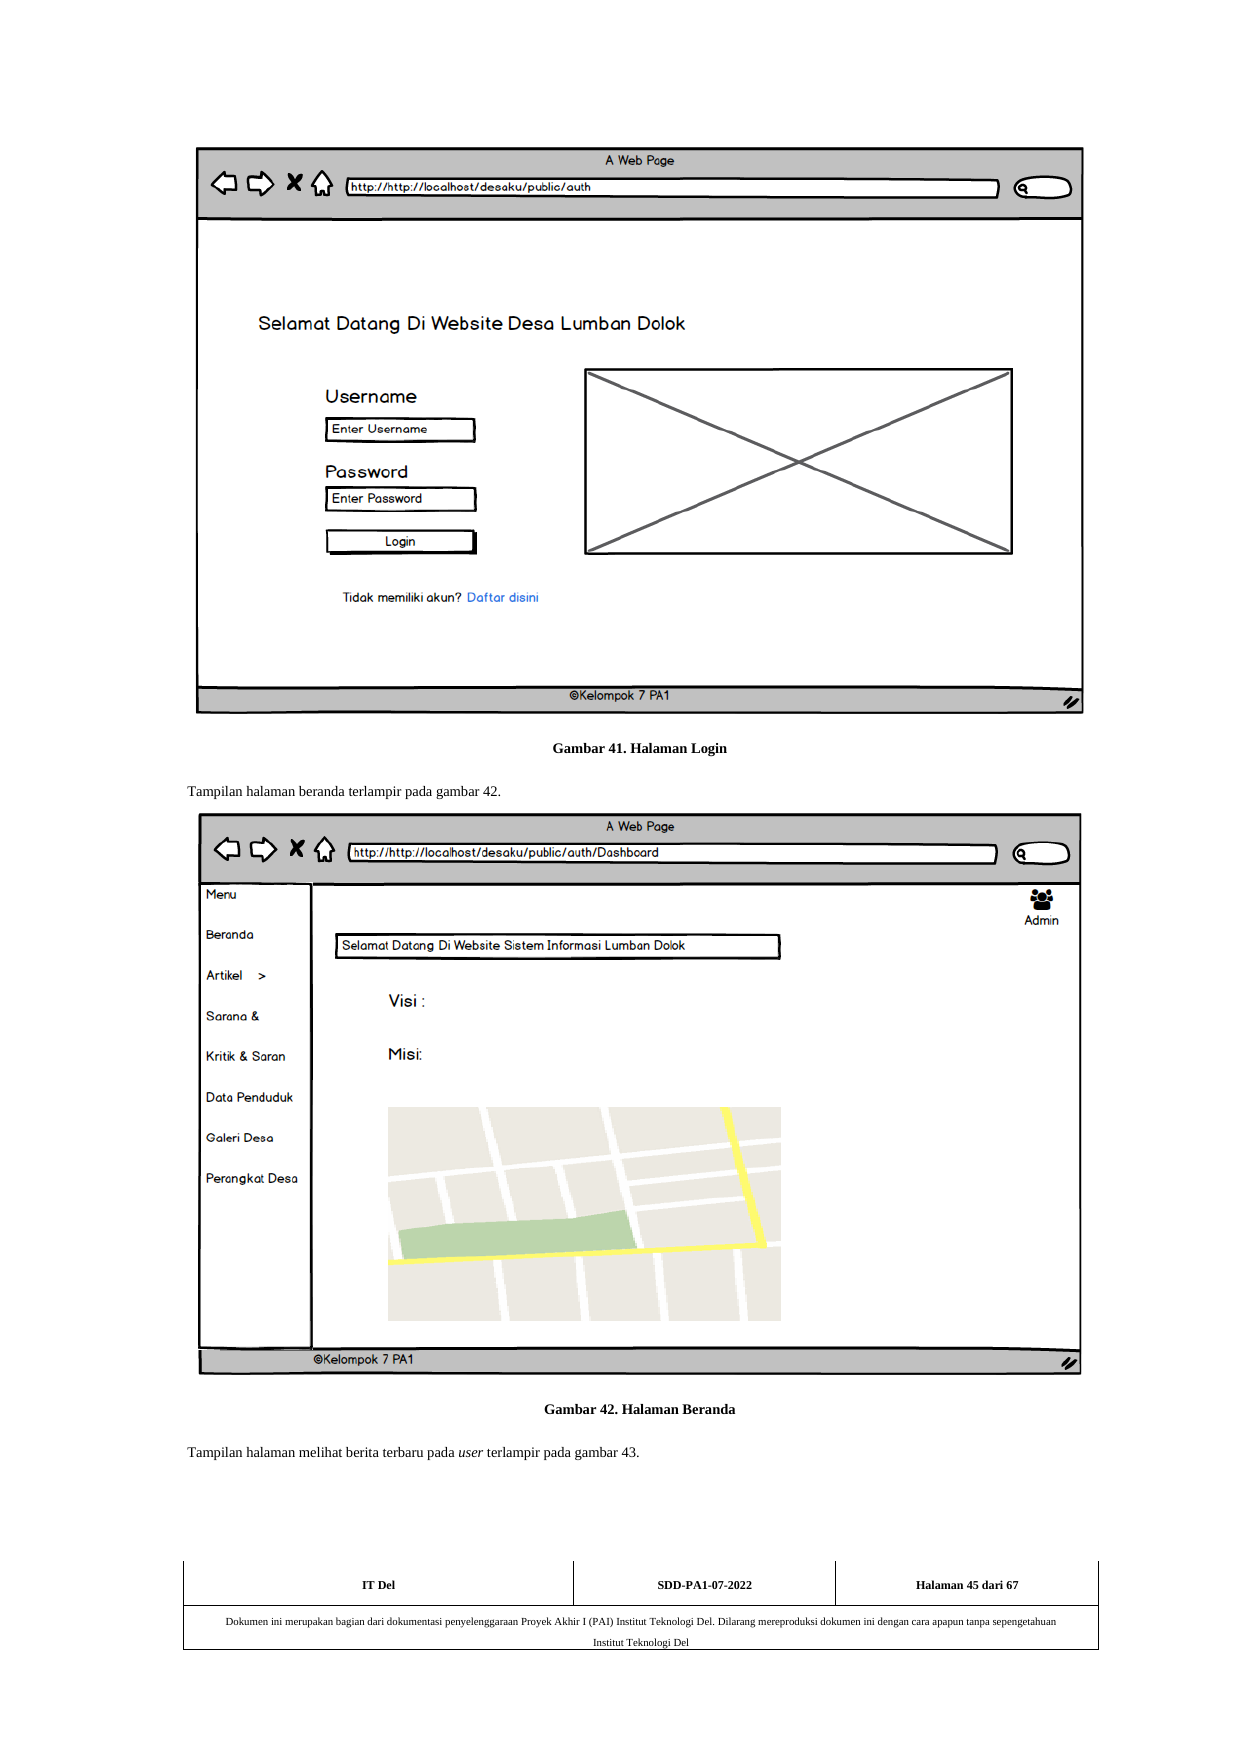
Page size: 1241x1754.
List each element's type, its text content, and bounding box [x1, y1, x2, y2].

picture [195, 147, 1084, 714]
text Gambar 42. Halaman Beranda [187, 1389, 1092, 1418]
text Tampilan halaman beranda terlampir pada gambar 42. [187, 771, 1092, 799]
text Gambar 41. Halaman Login [187, 728, 1092, 756]
picture [198, 813, 1082, 1375]
text Tampilan halaman melihat berita terbaru pada user terlampir pada gambar 43. [187, 1432, 1092, 1461]
